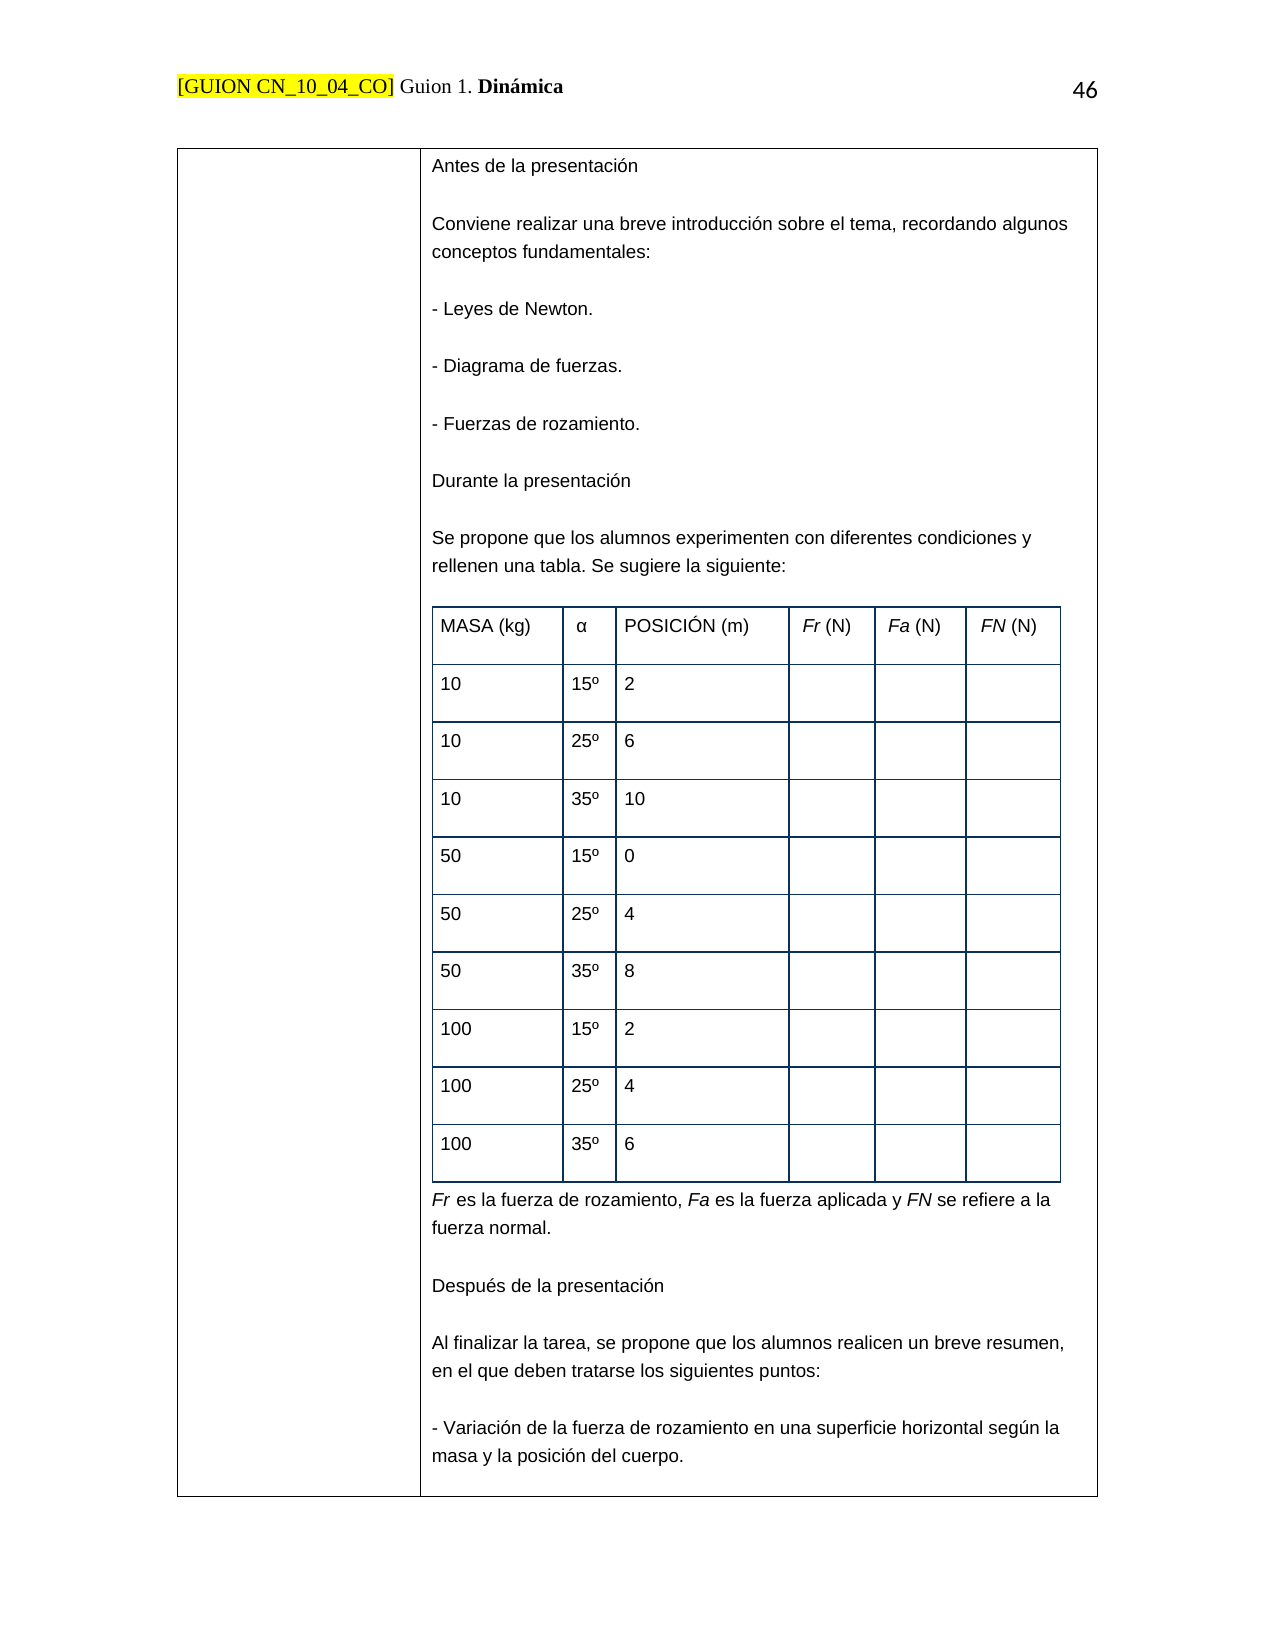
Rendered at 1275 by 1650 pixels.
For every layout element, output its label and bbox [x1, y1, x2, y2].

table_cell [178, 149, 420, 1496]
table_cell [421, 149, 1097, 1496]
